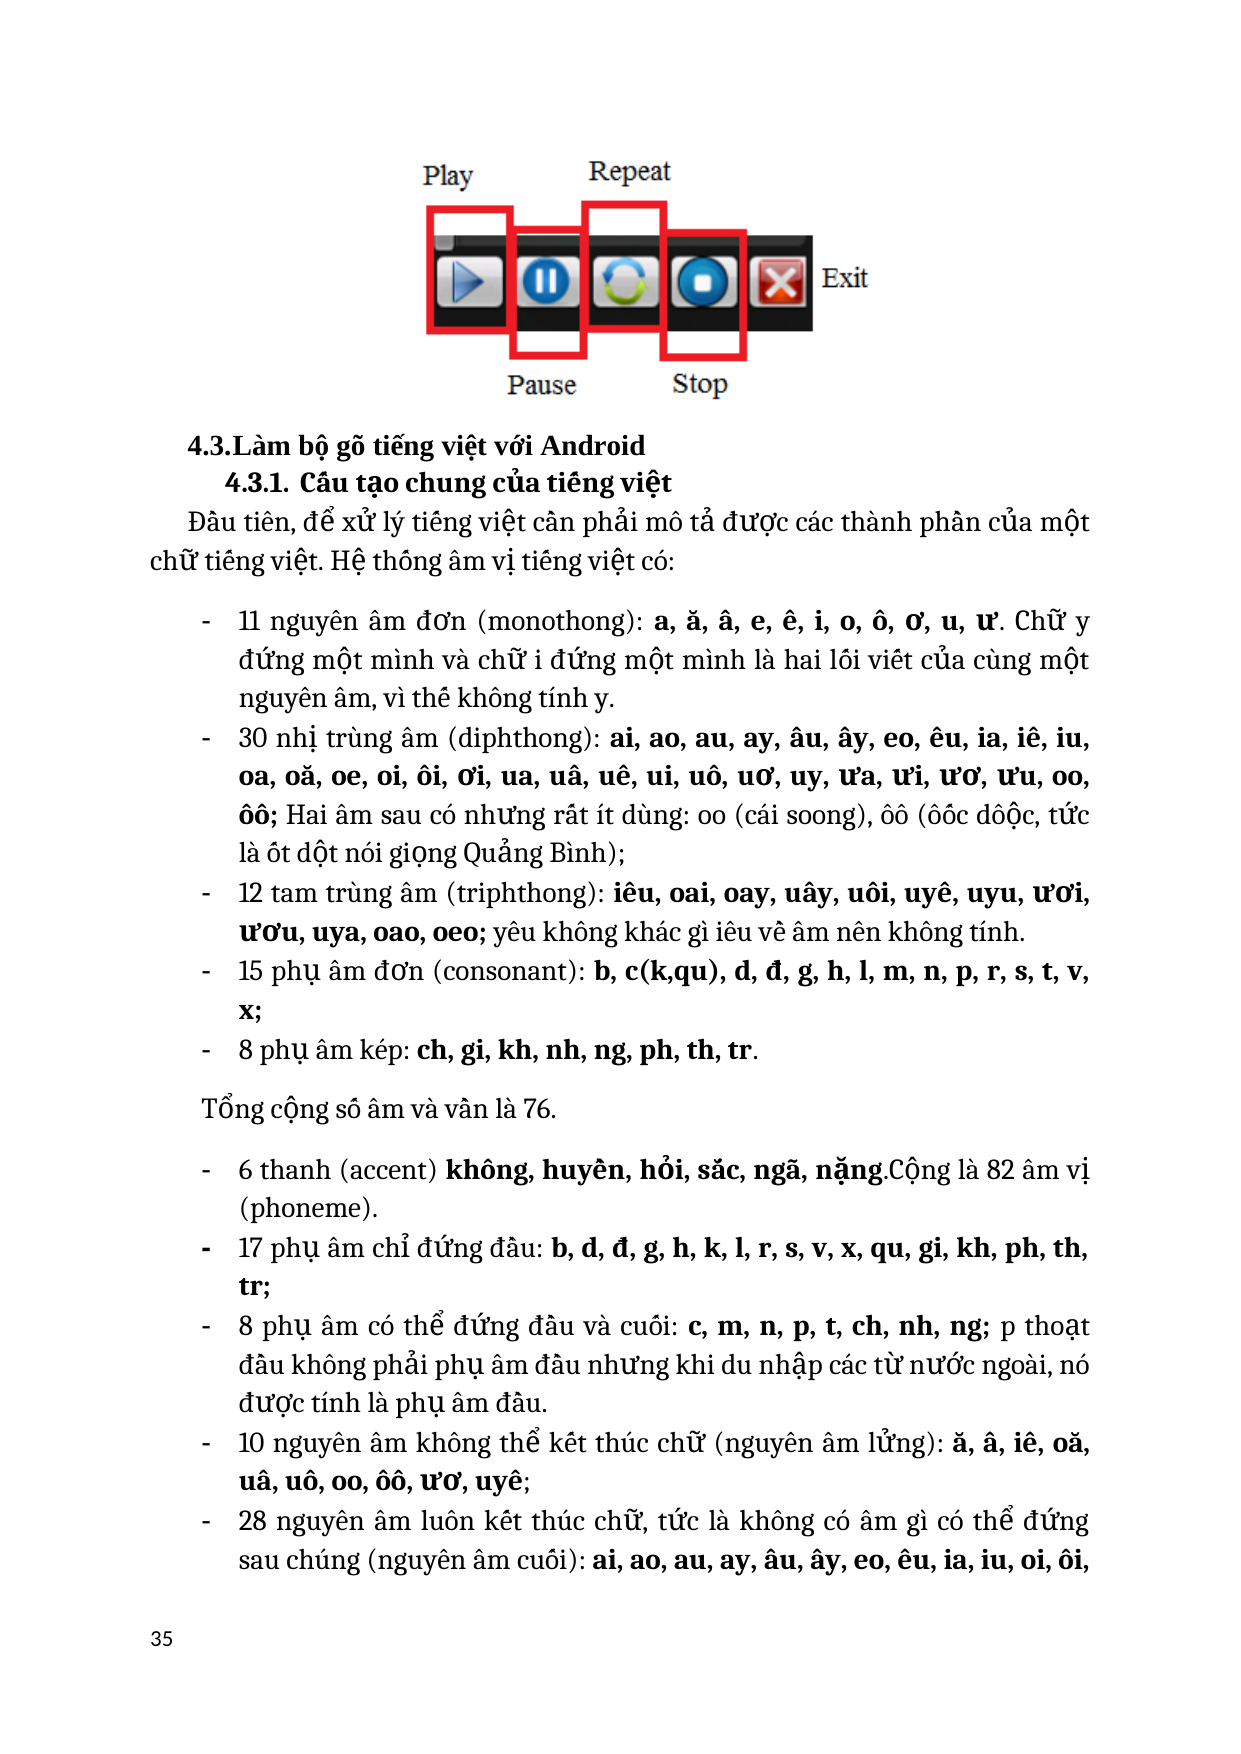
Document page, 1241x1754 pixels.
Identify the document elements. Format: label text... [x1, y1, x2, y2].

list 12 tam trùng âm (triphthong): iêu, oai, oay, uây, uôi, uyê, uyu, ươi, ươu, uya, oao, oeo; yêu không khác gì iêu về âm nên không tính. [201, 875, 1090, 948]
list 6 thanh (accent) không, huyền, hỏi, sắc, ngã, nặng.Cộng là 82 âm vị (phoneme). [201, 1152, 1090, 1225]
list Làm bộ gõ tiếng việt với Android [187, 428, 1090, 462]
list 8 phụ âm có thể đứng đầu và cuối: c, m, n, p, t, ch, nh, ng; p thoạt đầu không phải phụ âm đầu nhưng khi du nhập các từ nước ngoài, nó được tính là phụ âm đầu. [201, 1308, 1090, 1420]
list Cấu tạo chung của tiếng việt [225, 467, 1090, 500]
list 30 nhị trùng âm (diphthong): ai, ao, au, ay, âu, ây, eo, êu, ia, iê, iu, oa, oă, oe, oi, ôi, ơi, ua, uâ, uê, ui, uô, uơ, uy, ưa, ưi, ươ, ưu, oo, ôô; Hai âm sau có nhưng rất ít dùng: oo (cái soong), ôô (ôốc dôộc, tức là ốt dột nói giọng Quảng Bình); [201, 720, 1090, 870]
list 17 phụ âm chỉ đứng đầu: b, d, đ, g, h, k, l, r, s, v, x, qu, gi, kh, ph, th, tr; [201, 1230, 1090, 1303]
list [201, 1503, 1090, 1576]
list 10 nguyên âm không thể kết thúc chữ (nguyên âm lửng): ă, â, iê, oă, uâ, uô, oo, ôô, ươ, uyê; [201, 1425, 1090, 1498]
list 8 phụ âm kép: ch, gi, kh, nh, ng, ph, th, tr. [201, 1032, 1090, 1066]
picture [403, 150, 882, 404]
text Tổng cộng số âm và vần là 76. [201, 1092, 1090, 1126]
list 11 nguyên âm đơn (monothong): a, ă, â, e, ê, i, o, ô, ơ, u, ư. Chữ y đứng một mình và chữ i đứng một mình là hai lối viết của cùng một nguyên âm, vì thế không tính y. [201, 603, 1090, 715]
list 15 phụ âm đơn (consonant): b, c(k,qu), d, đ, g, h, l, m, n, p, r, s, t, v, x; [201, 953, 1090, 1027]
text Đầu tiên, để xử lý tiếng việt cần phải mô tả được các thành phần của một chữ tiếng việt. Hệ thống âm vị tiếng việt có: [150, 505, 1090, 577]
